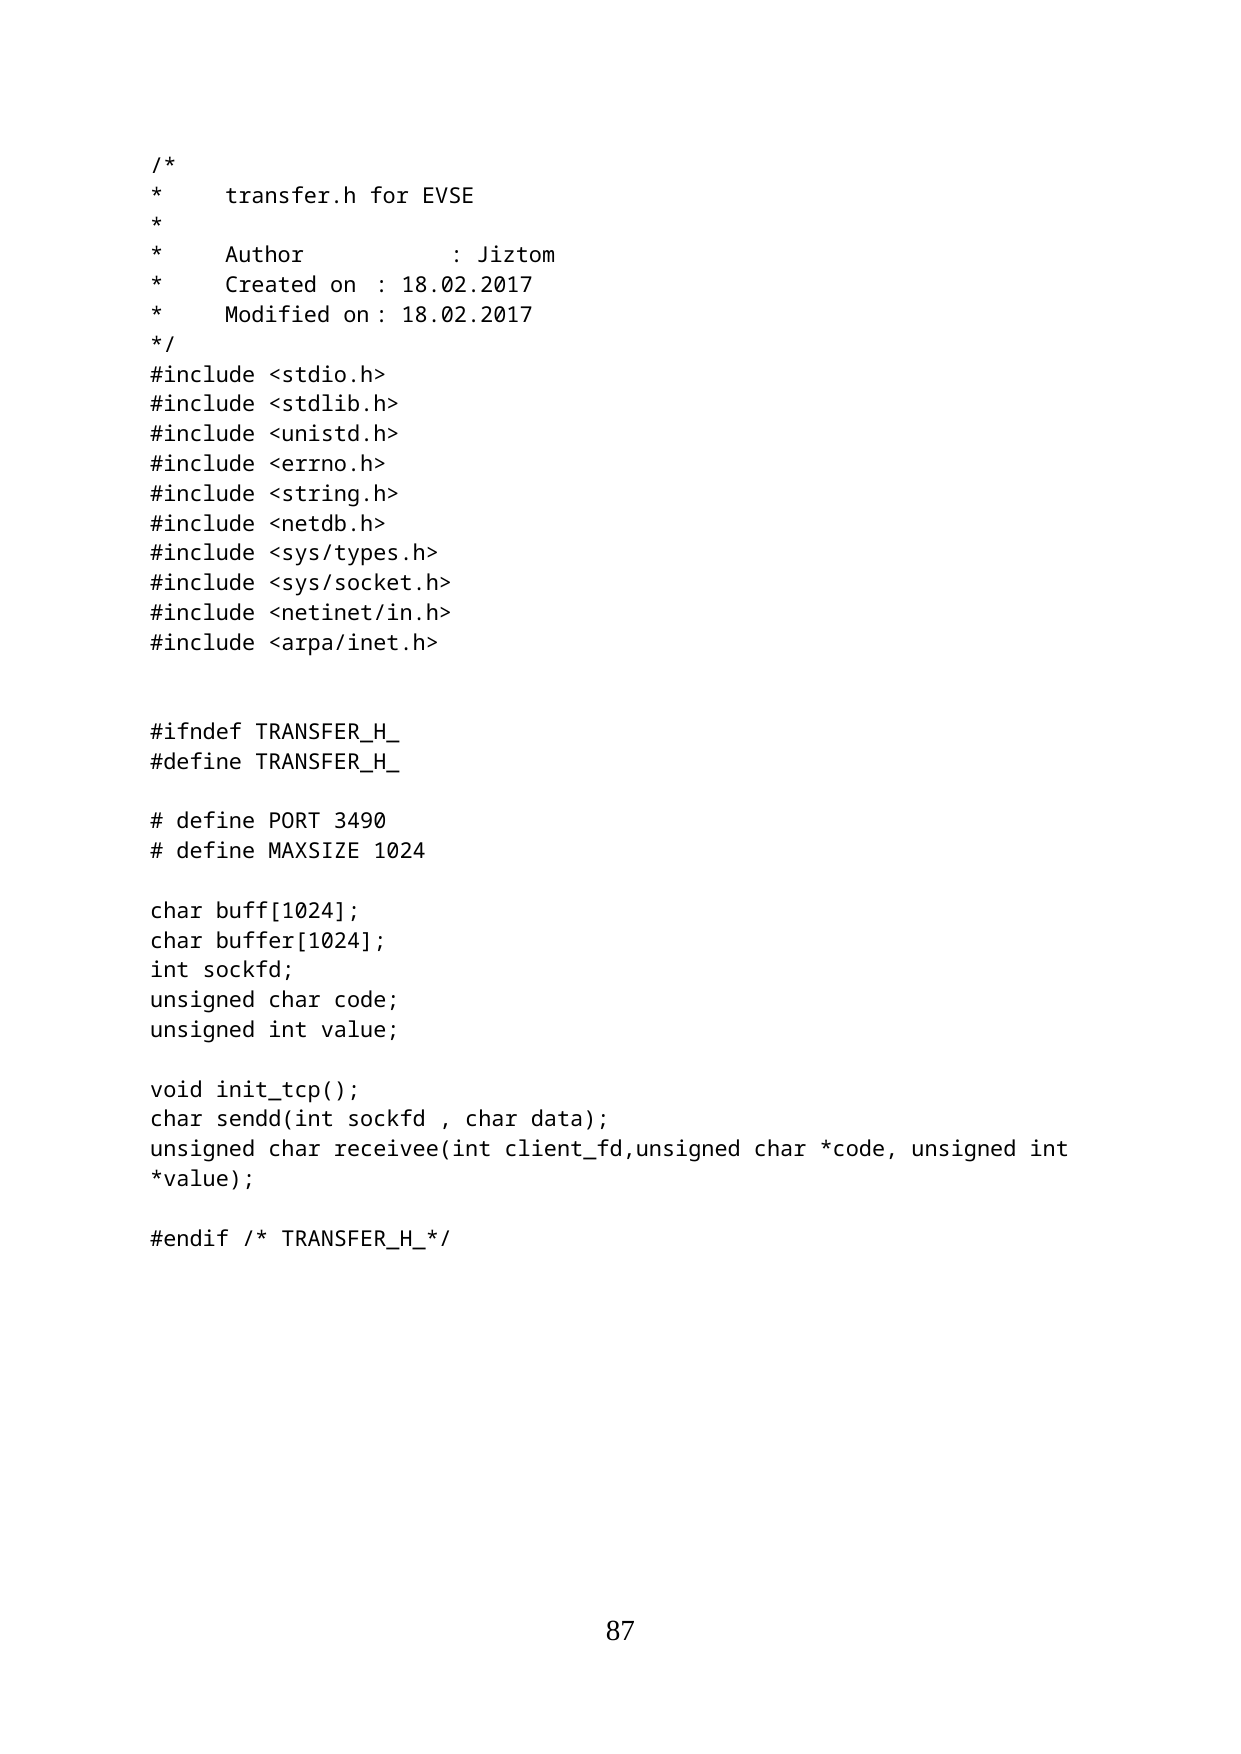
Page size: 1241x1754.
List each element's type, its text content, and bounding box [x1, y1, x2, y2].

text #include <stdio.h> [150, 358, 1090, 388]
text #include <netinet/in.h> [150, 597, 1090, 627]
text unsigned int value; [150, 1014, 1090, 1044]
text */ [150, 329, 1090, 358]
text # define PORT 3490 [150, 805, 1090, 835]
text #include <stdlib.h> [150, 388, 1090, 418]
text # define MAXSIZE 1024 [150, 835, 1090, 865]
text #ifndef TRANSFER_H_ [150, 716, 1090, 746]
text unsigned char receivee(int client_fd,unsigned char *code, unsigned int *value); [150, 1133, 1090, 1193]
text * Created on : 18.02.2017 [150, 269, 1090, 299]
text #include <arpa/inet.h> [150, 627, 1090, 656]
text char sendd(int sockfd , char data); [150, 1103, 1090, 1133]
text * [150, 209, 1090, 239]
text #endif /* TRANSFER_H_*/ [150, 1222, 1090, 1252]
text * Author : Jiztom [150, 239, 1090, 269]
text #include <netdb.h> [150, 507, 1090, 537]
text /* [150, 150, 1090, 180]
text char buffer[1024]; [150, 924, 1090, 954]
text #include <unistd.h> [150, 418, 1090, 448]
text #define TRANSFER_H_ [150, 746, 1090, 776]
text #include <sys/socket.h> [150, 567, 1090, 597]
text unsigned char code; [150, 984, 1090, 1014]
text int sockfd; [150, 954, 1090, 984]
text char buff[1024]; [150, 895, 1090, 924]
text * Modified on : 18.02.2017 [150, 299, 1090, 329]
text void init_tcp(); [150, 1073, 1090, 1103]
text * transfer.h for EVSE [150, 180, 1090, 209]
text #include <sys/types.h> [150, 537, 1090, 567]
text #include <errno.h> [150, 448, 1090, 478]
text #include <string.h> [150, 478, 1090, 507]
